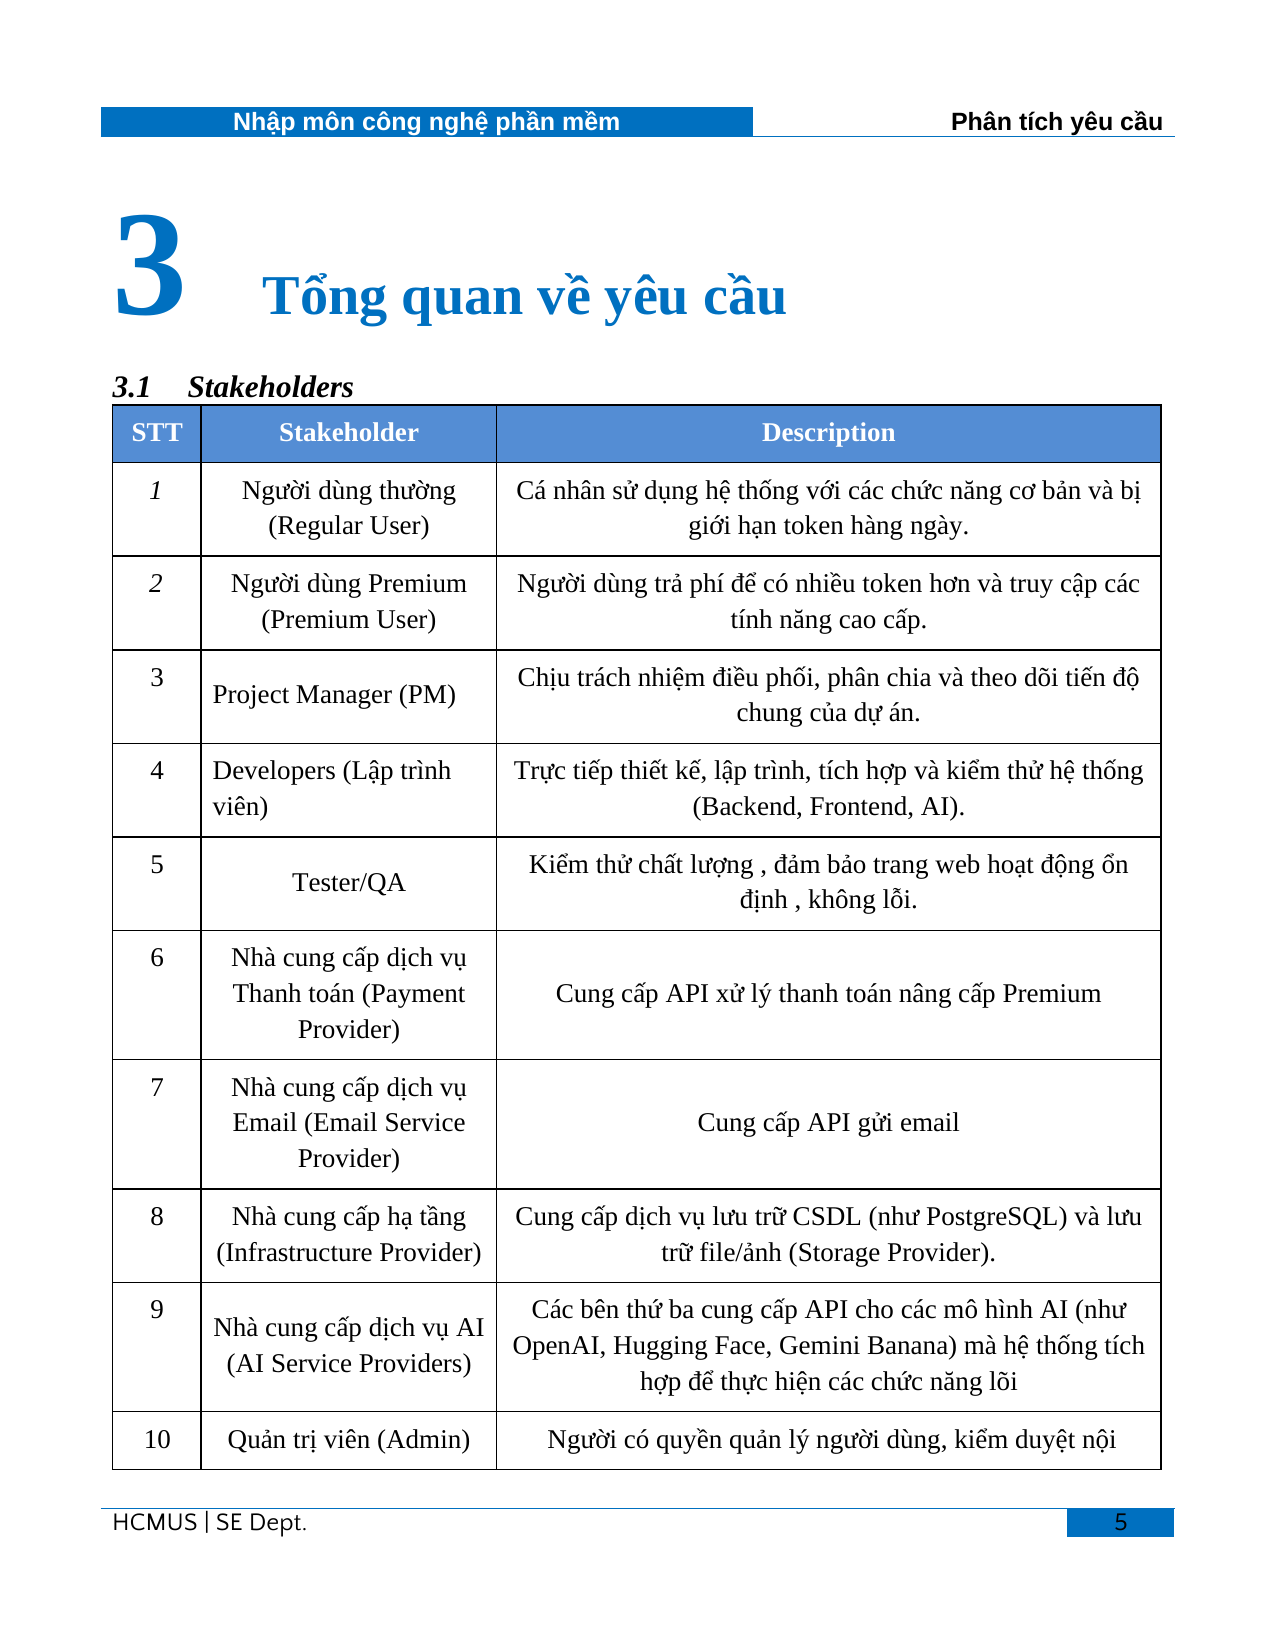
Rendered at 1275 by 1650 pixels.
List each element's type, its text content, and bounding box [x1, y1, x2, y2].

table_cell 6 [113, 931, 200, 1059]
table_cell Kiểm thử chất lượng , đảm bảo trang web hoạt động ổn định , không lỗi. [497, 838, 1160, 929]
table_cell Project Manager (PM) [202, 651, 496, 742]
table_cell Developers (Lập trình viên) [202, 744, 496, 836]
table_cell 4 [113, 744, 200, 836]
table_header Description [497, 406, 1160, 462]
table_cell Người dùng thường (Regular User) [202, 463, 496, 555]
table_cell Nhà cung cấp dịch vụ Thanh toán (Payment Provider) [202, 931, 496, 1059]
table_cell 2 [113, 557, 200, 649]
table_cell 3 [113, 651, 200, 742]
table_cell 1 [113, 463, 200, 555]
table_cell Cung cấp API gửi email [497, 1060, 1160, 1188]
table_cell Cá nhân sử dụng hệ thống với các chức năng cơ bản và bị giới hạn token hàng ngày. [497, 463, 1160, 555]
table_cell Chịu trách nhiệm điều phối, phân chia và theo dõi tiến độ chung của dự án. [497, 651, 1160, 742]
table_cell Người dùng trả phí để có nhiều token hơn và truy cập các tính năng cao cấp. [497, 557, 1160, 649]
table_cell 7 [113, 1060, 200, 1188]
table_cell 10 [113, 1412, 200, 1469]
table_cell 9 [113, 1283, 200, 1411]
subtitle Stakeholders [112, 368, 1162, 404]
table_cell Người dùng Premium (Premium User) [202, 557, 496, 649]
table_cell 8 [113, 1190, 200, 1282]
subtitle Tổng quan về yêu cầu [112, 175, 1162, 347]
table_cell Nhà cung cấp dịch vụ AI (AI Service Providers) [202, 1283, 496, 1411]
table_header Stakeholder [202, 406, 496, 462]
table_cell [202, 1412, 496, 1469]
table_cell Nhà cung cấp dịch vụ Email (Email Service Provider) [202, 1060, 496, 1188]
table_cell Nhà cung cấp hạ tầng (Infrastructure Provider) [202, 1190, 496, 1282]
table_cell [497, 1412, 1160, 1469]
table_cell Cung cấp dịch vụ lưu trữ CSDL (như PostgreSQL) và lưu trữ file/ảnh (Storage Provider). [497, 1190, 1160, 1282]
table_cell 5 [113, 838, 200, 929]
table_cell Trực tiếp thiết kế, lập trình, tích hợp và kiểm thử hệ thống (Backend, Frontend, AI). [497, 744, 1160, 836]
table_header STT [113, 406, 200, 462]
table_cell Các bên thứ ba cung cấp API cho các mô hình AI (như OpenAI, Hugging Face, Gemini Banana) mà hệ thống tích hợp để thực hiện các chức năng lõi [497, 1283, 1160, 1411]
table_cell Tester/QA [202, 838, 496, 929]
table_cell Cung cấp API xử lý thanh toán nâng cấp Premium [497, 931, 1160, 1059]
